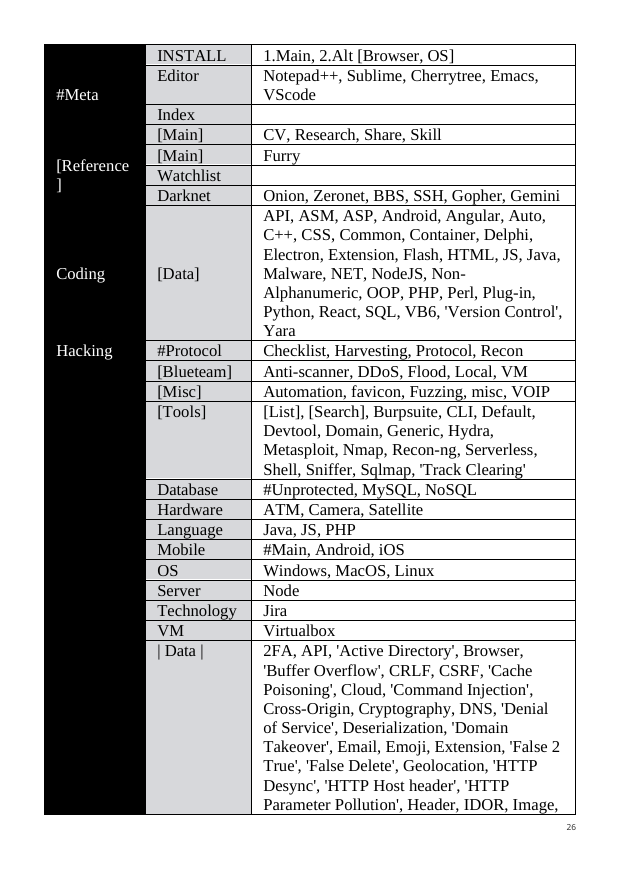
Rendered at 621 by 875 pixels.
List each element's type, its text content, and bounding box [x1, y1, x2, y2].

table_cell Jira [252, 601, 575, 620]
table_cell Mobile [146, 540, 251, 559]
table_cell Database [146, 480, 251, 499]
table_cell OS [146, 560, 251, 579]
table_cell Technology [146, 601, 251, 620]
table_cell Java, JS, PHP [252, 520, 575, 539]
table_cell Index [146, 105, 251, 124]
table_cell #Unprotected, MySQL, NoSQL [252, 480, 575, 499]
table_cell VM [146, 621, 251, 640]
table_cell API, ASM, ASP, Android, Angular, Auto, C++, CSS, Common, Container, Delphi, Electron, Extension, Flash, HTML, JS, Java, Malware, NET, NodeJS, Non-Alphanumeric, OOP, PHP, Perl, Plug-in, Python, React, SQL, VB6, 'Version Control', Yara [252, 206, 575, 340]
table_cell Virtualbox [252, 621, 575, 640]
table_cell CV, Research, Share, Skill [252, 125, 575, 144]
table_cell Automation, favicon, Fuzzing, misc, VOIP [252, 382, 575, 401]
table_cell Darknet [146, 186, 251, 205]
table_cell [Data] [146, 206, 251, 340]
table_cell [List], [Search], Burpsuite, CLI, Default, Devtool, Domain, Generic, Hydra, Metasploit, Nmap, Recon-ng, Serverless, Shell, Sniffer, Sqlmap, 'Track Clearing' [252, 402, 575, 478]
table_cell Server [146, 581, 251, 600]
table_header INSTALL [146, 45, 251, 64]
table_cell Onion, Zeronet, BBS, SSH, Gopher, Gemini [252, 186, 575, 205]
table_cell [Main] [146, 145, 251, 164]
table_cell #Protocol [146, 341, 251, 360]
table_cell Watchlist [146, 166, 251, 185]
table_cell Editor [146, 66, 251, 104]
table_header 1.Main, 2.Alt [Browser, OS] [252, 45, 575, 64]
table_cell Windows, MacOS, Linux [252, 560, 575, 579]
table_cell [252, 105, 575, 124]
table_cell [Misc] [146, 382, 251, 401]
table_cell | Data | [146, 641, 251, 814]
table_cell Coding [45, 206, 145, 340]
table_cell Anti-scanner, DDoS, Flood, Local, VM [252, 361, 575, 381]
table_cell Notepad++, Sublime, Cherrytree, Emacs, VScode [252, 66, 575, 104]
table_header #Meta [45, 45, 145, 144]
table_cell #Main, Android, iOS [252, 540, 575, 559]
table_cell Hacking [45, 341, 145, 814]
table_cell [Tools] [146, 402, 251, 478]
table_cell Language [146, 520, 251, 539]
table_cell [Reference] [45, 145, 145, 205]
table_cell Node [252, 581, 575, 600]
table_cell [252, 166, 575, 185]
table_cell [252, 641, 575, 814]
table_cell [Main] [146, 125, 251, 144]
table_cell Hardware [146, 500, 251, 519]
table_cell [Blueteam] [146, 361, 251, 381]
table_cell Checklist, Harvesting, Protocol, Recon [252, 341, 575, 360]
table_cell ATM, Camera, Satellite [252, 500, 575, 519]
table_cell Furry [252, 145, 575, 164]
